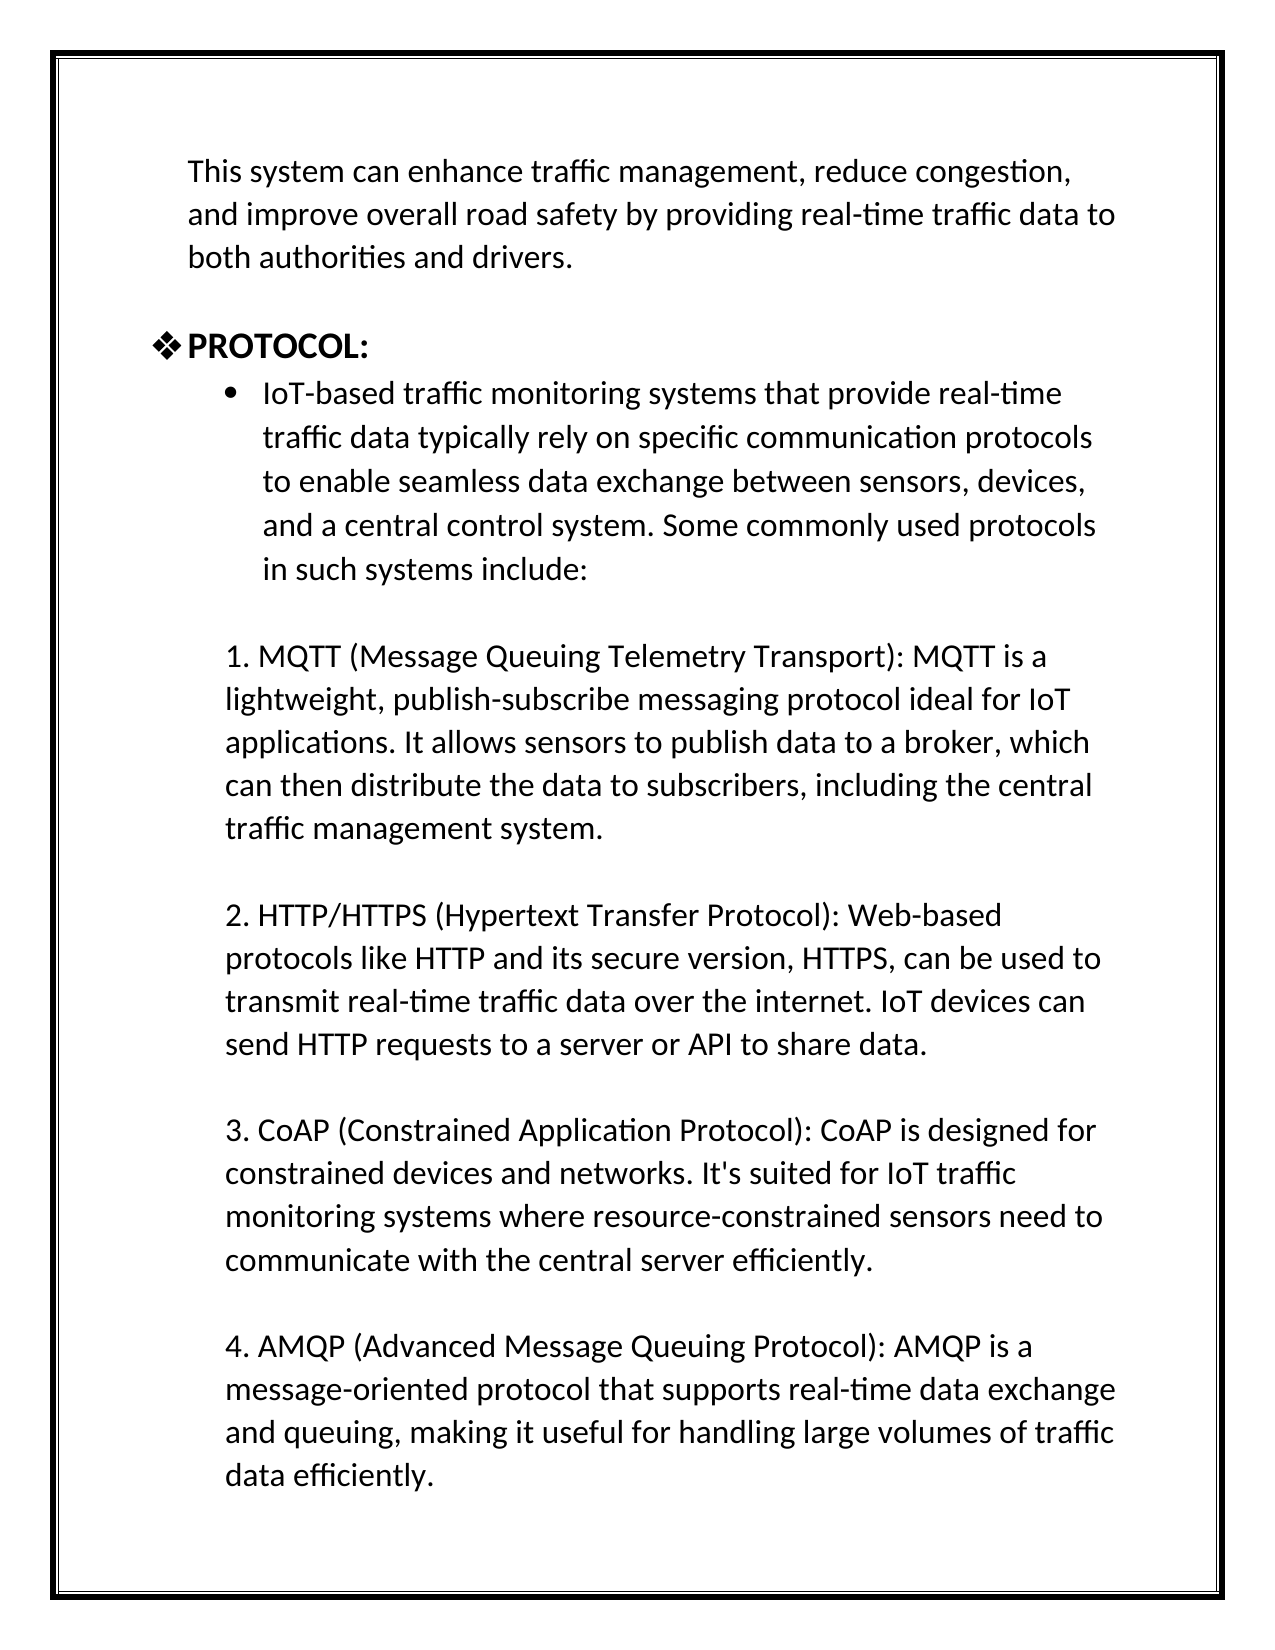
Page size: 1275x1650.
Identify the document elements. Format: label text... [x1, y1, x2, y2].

list 4. AMQP (Advanced Message Queuing Protocol): AMQP is a message-oriented protocol that supports real-time data exchange and queuing, making it useful for handling large volumes of traffic data efficiently. [225, 1325, 1125, 1495]
list 2. HTTP/HTTPS (Hypertext Transfer Protocol): Web-based protocols like HTTP and its secure version, HTTPS, can be used to transmit real-time traffic data over the internet. IoT devices can send HTTP requests to a server or API to share data. [225, 894, 1125, 1064]
list This system can enhance traffic management, reduce congestion, and improve overall road safety by providing real-time traffic data to both authorities and drivers. [187, 150, 1125, 277]
list IoT-based traffic monitoring systems that provide real-time traffic data typically rely on specific communication protocols to enable seamless data exchange between sensors, devices, and a central control system. Some commonly used protocols in such systems include: [225, 372, 1125, 588]
list 3. CoAP (Constrained Application Protocol): CoAP is designed for constrained devices and networks. It's suited for IoT traffic monitoring systems where resource-constrained sensors need to communicate with the central server efficiently. [225, 1109, 1125, 1279]
list PROTOCOL: [150, 322, 1125, 368]
list 1. MQTT (Message Queuing Telemetry Transport): MQTT is a lightweight, publish-subscribe messaging protocol ideal for IoT applications. It allows sensors to publish data to a broker, which can then distribute the data to subscribers, including the central traffic management system. [225, 635, 1125, 848]
